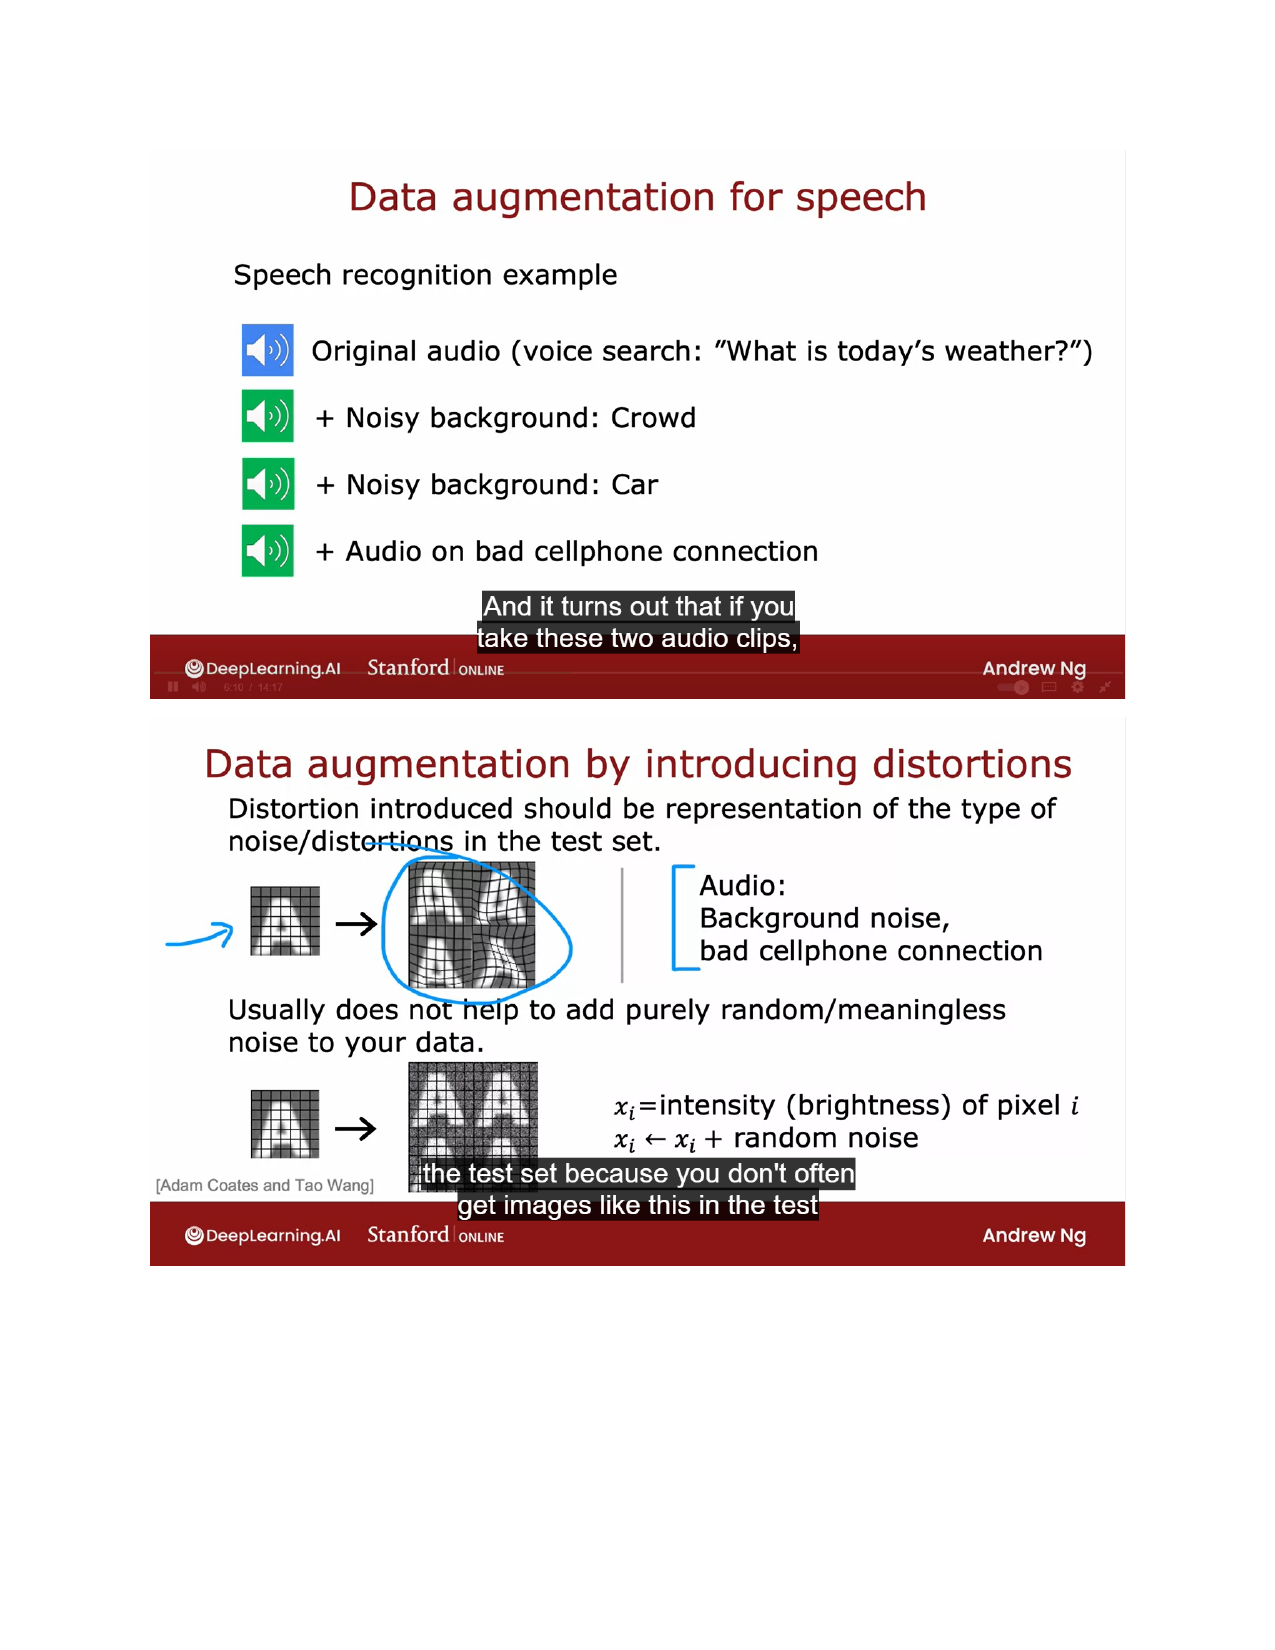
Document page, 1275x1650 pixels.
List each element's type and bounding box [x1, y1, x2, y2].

picture [150, 717, 1125, 1266]
picture [150, 150, 1125, 699]
